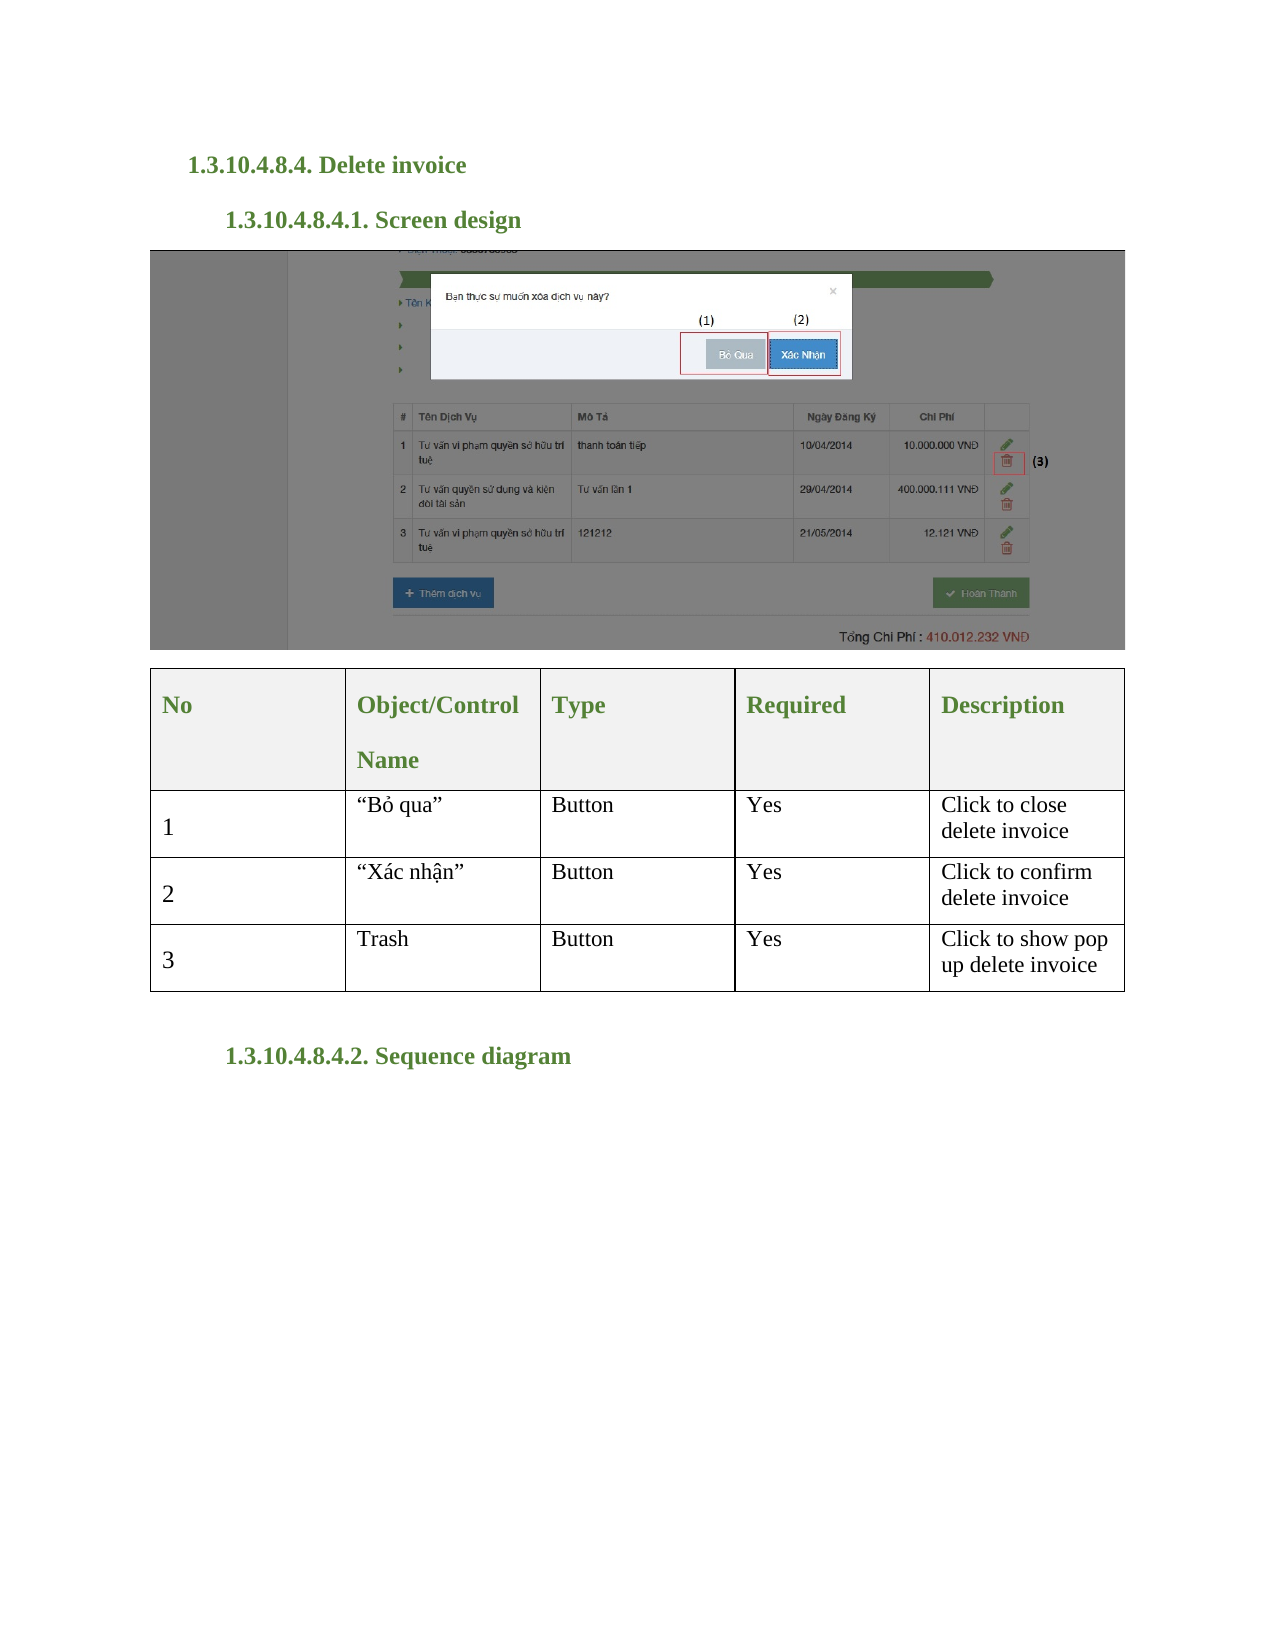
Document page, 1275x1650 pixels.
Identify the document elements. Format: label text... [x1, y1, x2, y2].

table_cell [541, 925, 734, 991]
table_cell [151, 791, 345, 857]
subtitle Delete invoice [187, 150, 1125, 179]
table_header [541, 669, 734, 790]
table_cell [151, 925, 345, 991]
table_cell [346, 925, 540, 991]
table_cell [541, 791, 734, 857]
subtitle Sequence diagram [225, 1041, 1125, 1069]
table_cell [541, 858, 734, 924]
picture [150, 250, 1125, 650]
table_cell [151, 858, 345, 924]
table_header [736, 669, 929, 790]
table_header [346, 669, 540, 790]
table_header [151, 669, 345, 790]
subtitle Screen design [225, 205, 1125, 234]
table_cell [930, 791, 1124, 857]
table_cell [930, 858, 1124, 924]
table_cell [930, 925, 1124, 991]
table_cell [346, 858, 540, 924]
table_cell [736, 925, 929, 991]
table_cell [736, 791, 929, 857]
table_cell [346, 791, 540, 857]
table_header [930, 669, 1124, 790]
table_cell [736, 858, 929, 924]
